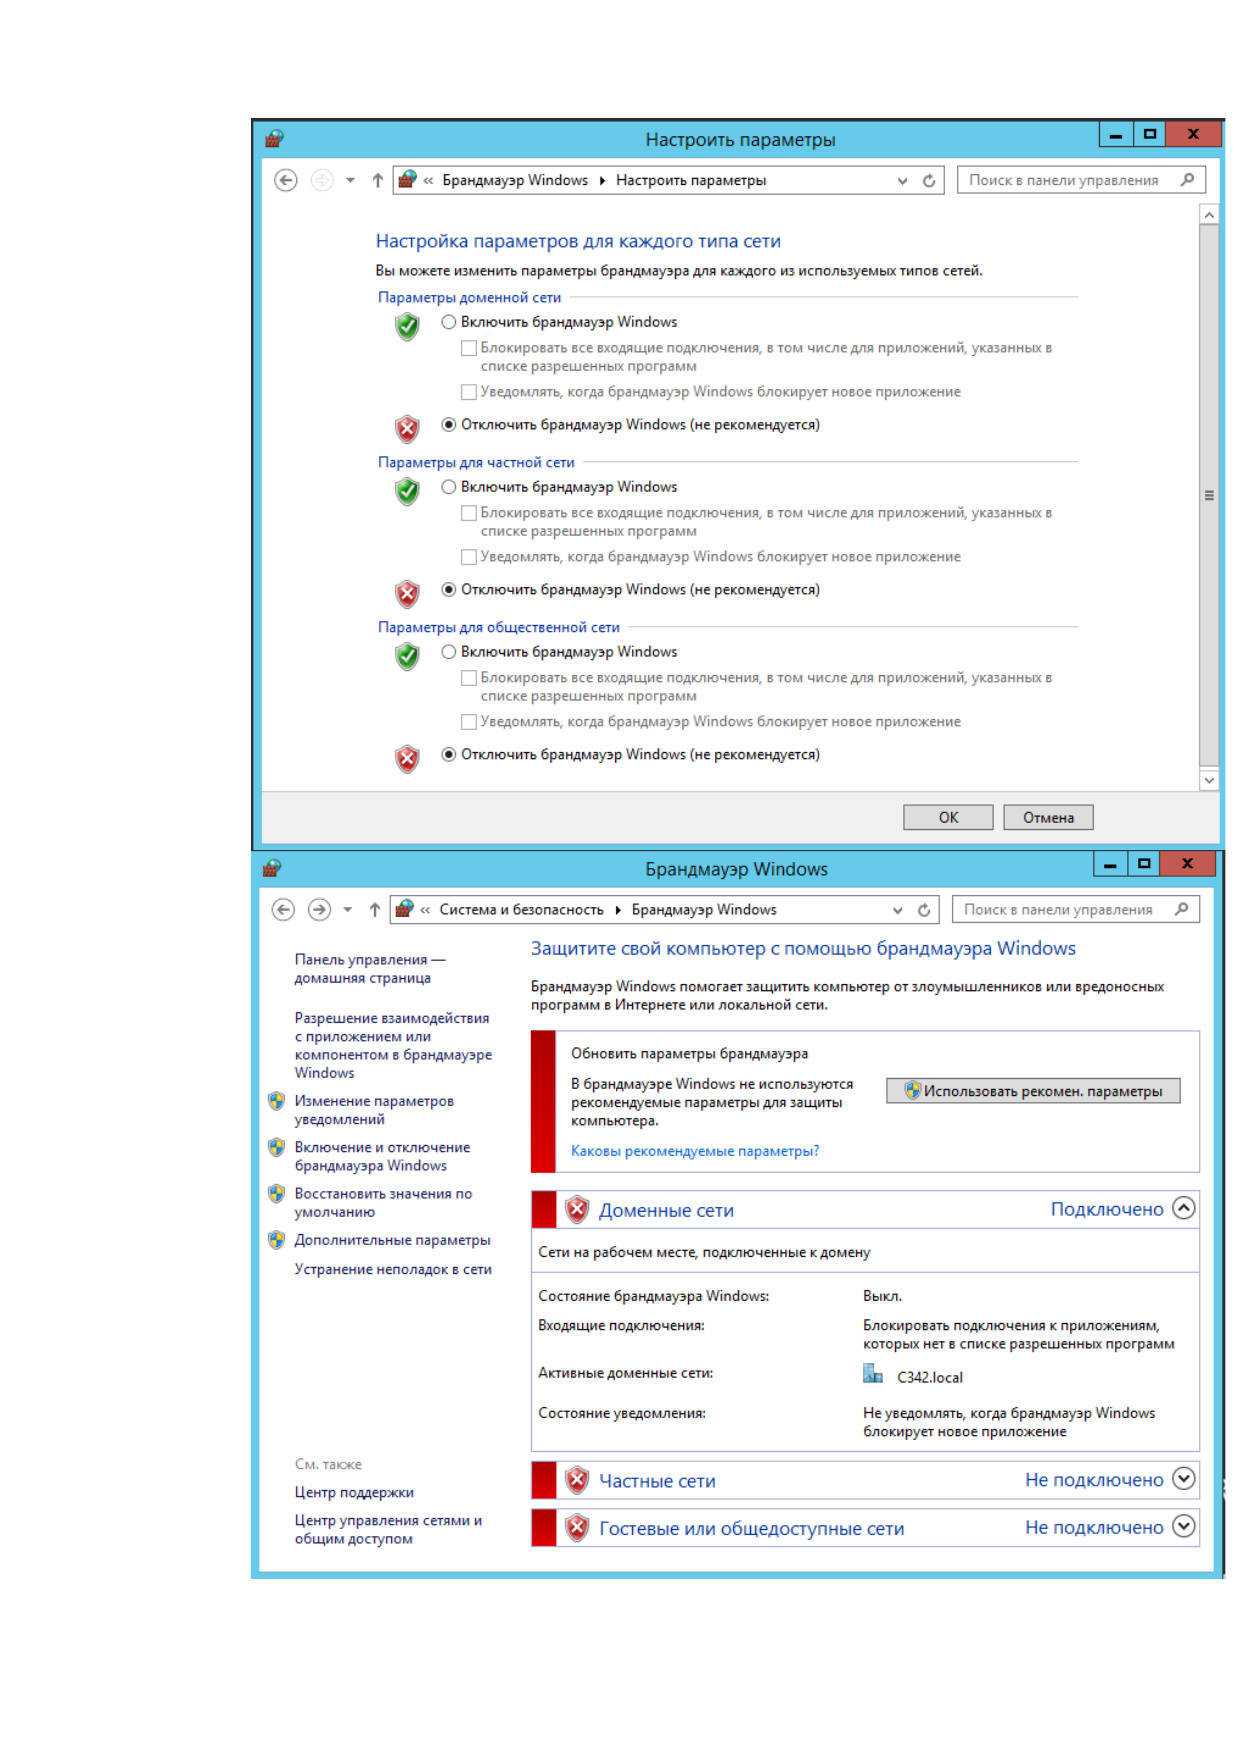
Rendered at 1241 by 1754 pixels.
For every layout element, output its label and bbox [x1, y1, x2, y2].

picture [251, 118, 1226, 1579]
